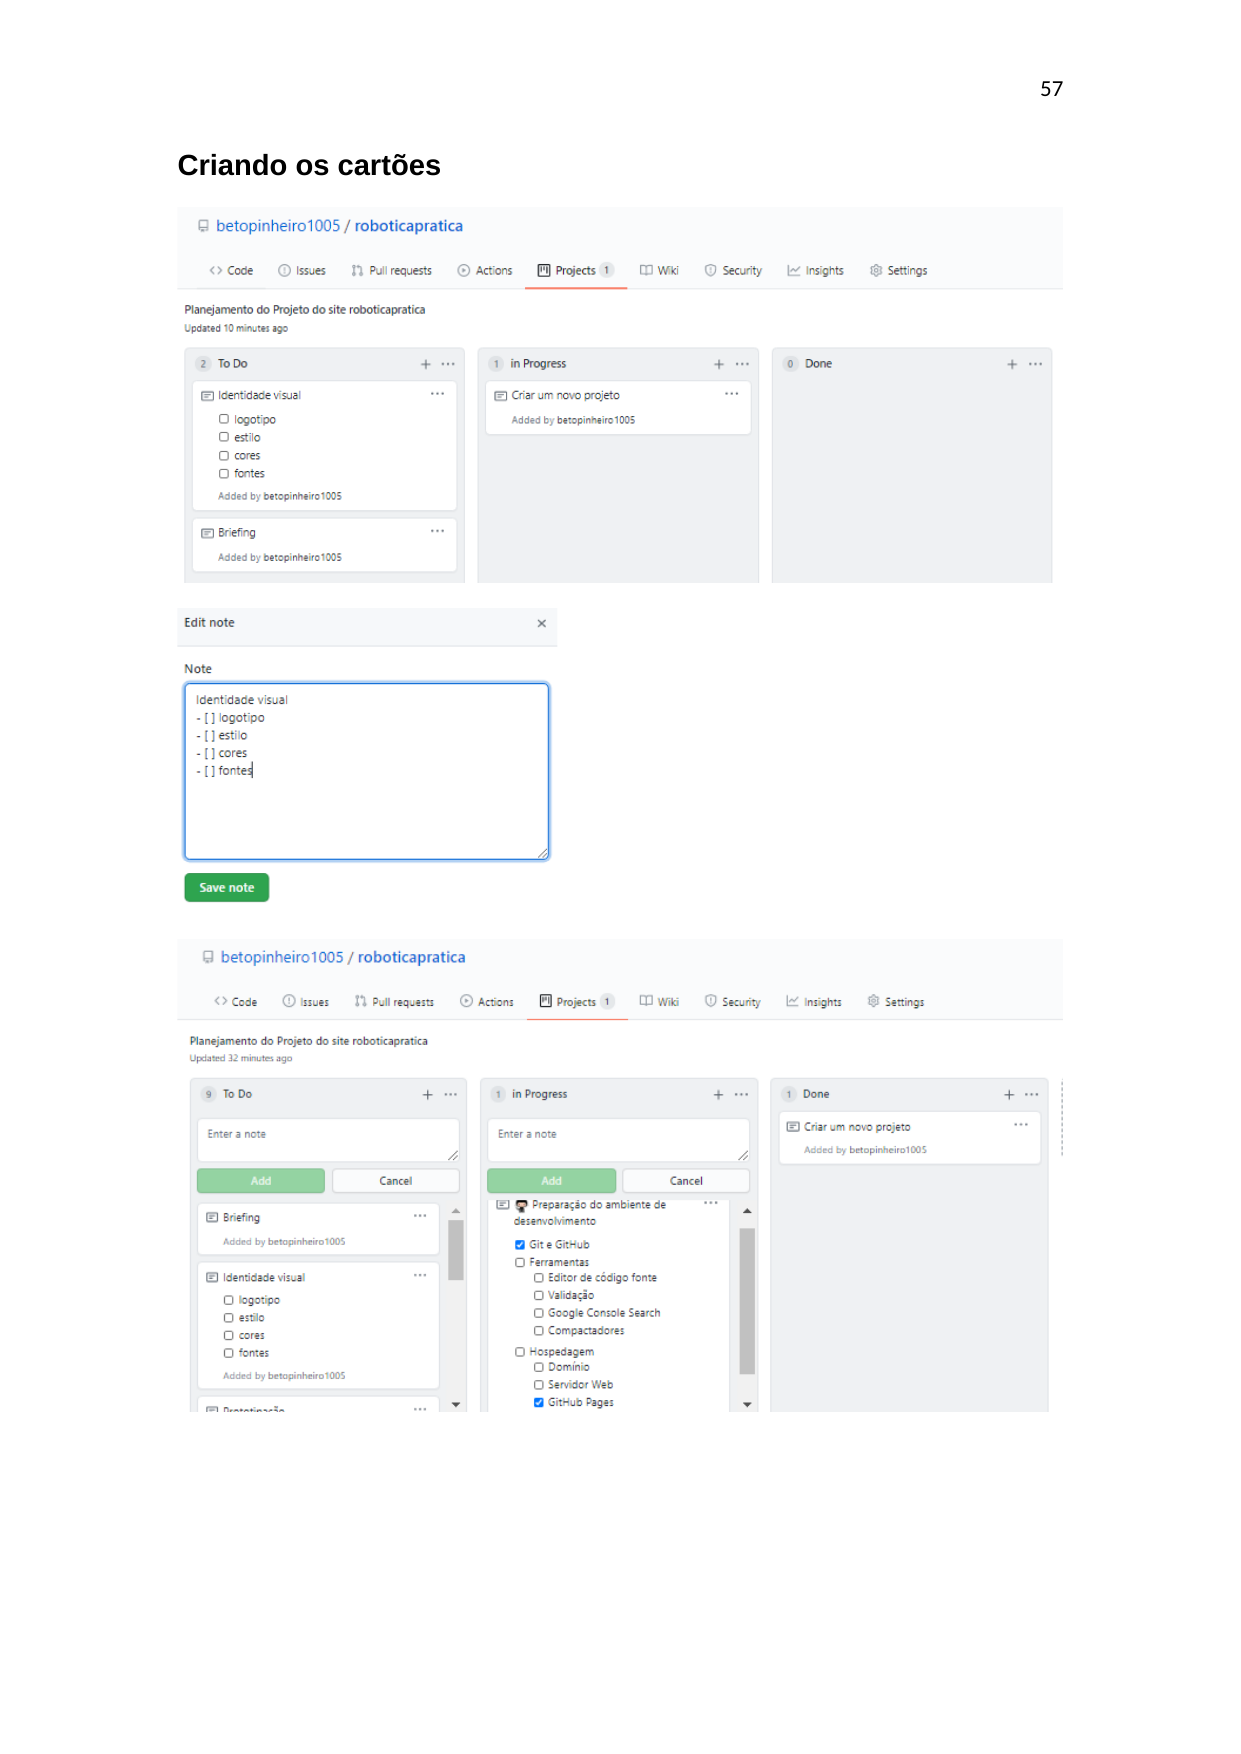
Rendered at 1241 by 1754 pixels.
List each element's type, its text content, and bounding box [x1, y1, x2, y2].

picture [177, 207, 1063, 583]
subtitle Criando os cartões [177, 148, 1063, 181]
picture [177, 939, 1063, 1412]
picture [177, 608, 558, 914]
